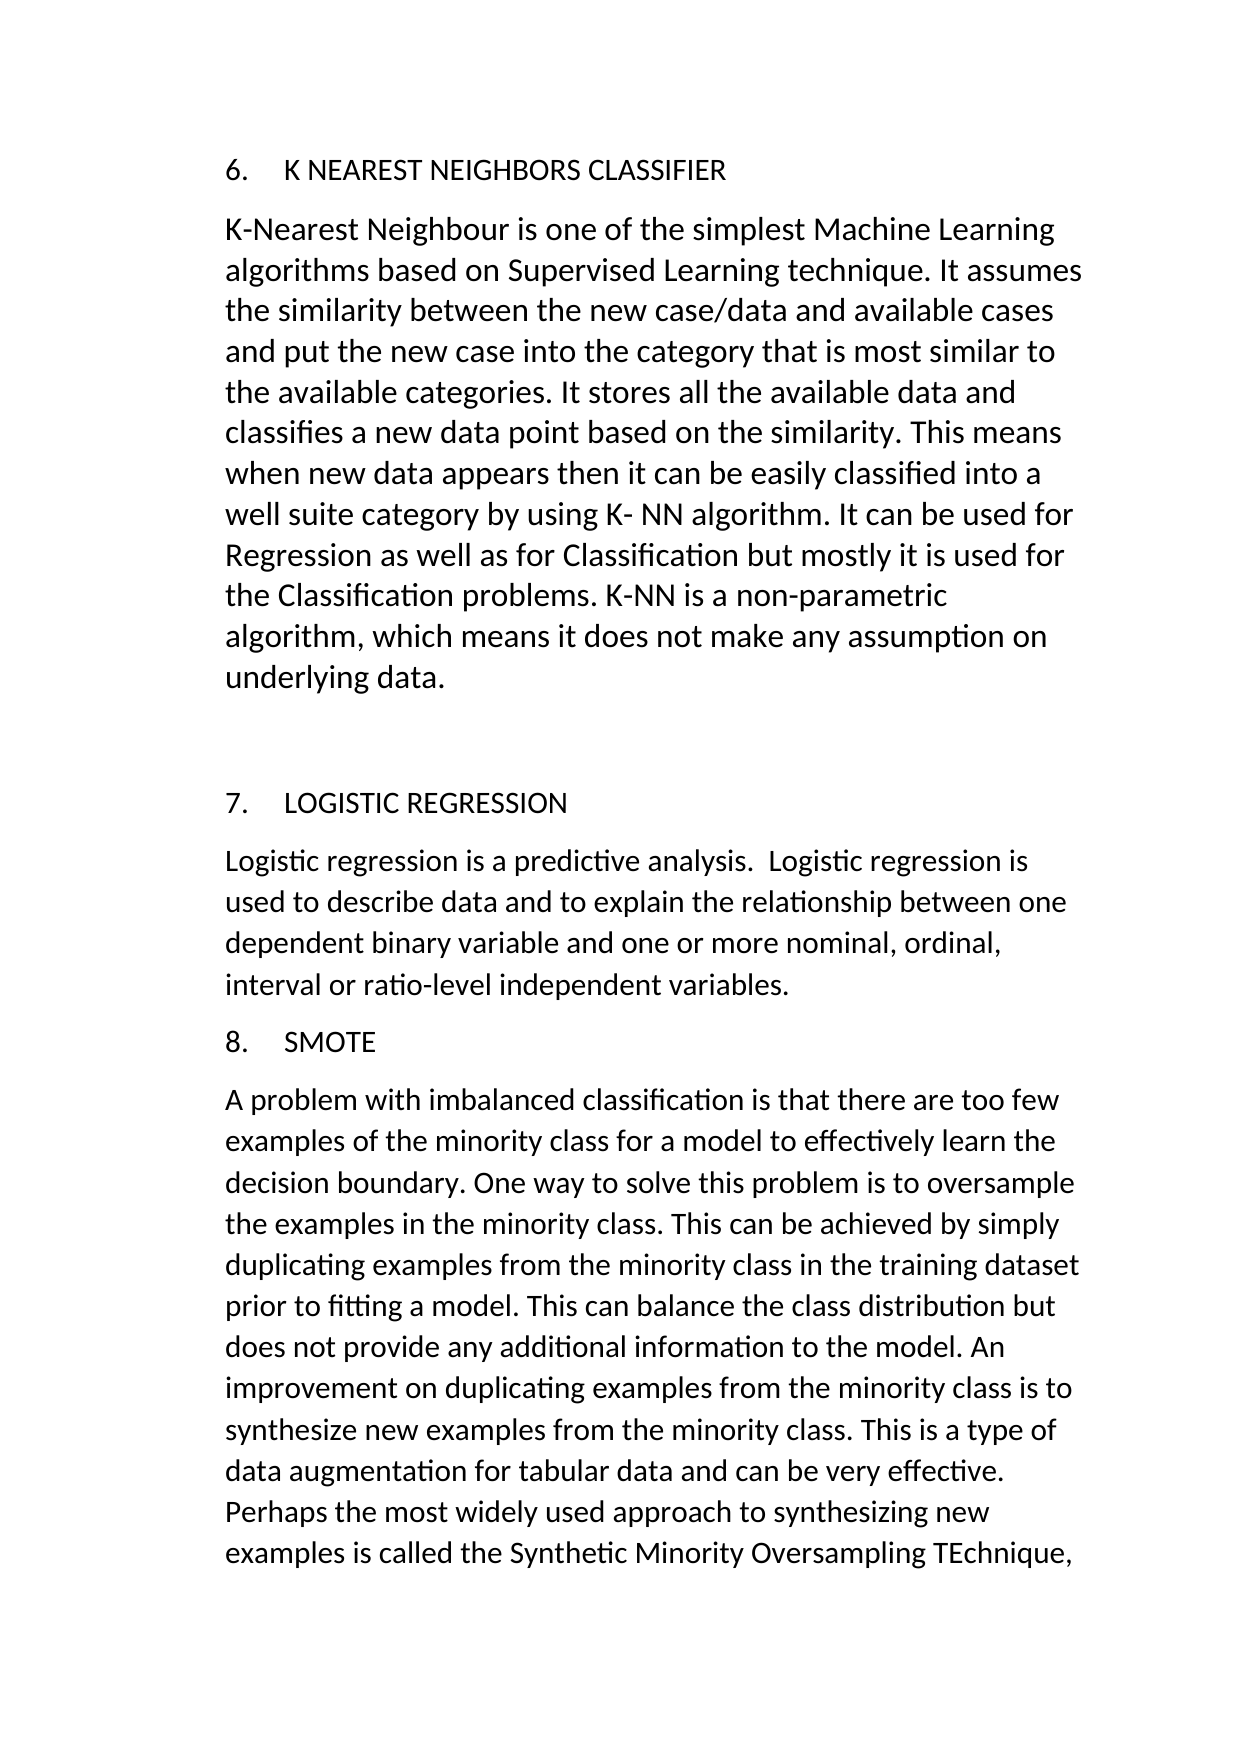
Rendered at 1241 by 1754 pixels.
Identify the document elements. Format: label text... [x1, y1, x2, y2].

text Logistic regression is a predictive analysis. Logistic regression is used to describe data and to explain the relationship between one dependent binary variable and one or more nominal, ordinal, interval or ratio-level independent variables. [225, 841, 1090, 1003]
text 8. SMOTE [225, 1023, 1090, 1061]
text 7. LOGISTIC REGRESSION [225, 783, 1090, 822]
text K-Nearest Neighbour is one of the simplest Machine Learning algorithms based on Supervised Learning technique. It assumes the similarity between the new case/data and available cases and put the new case into the category that is most similar to the available categories. It stores all the available data and classifies a new data point based on the similarity. This means when new data appears then it can be easily classified into a well suite category by using K- NN algorithm. It can be used for Regression as well as for Classification but mostly it is used for the Classification problems. K-NN is a non-parametric algorithm, which means it does not make any assumption on underlying data. [225, 208, 1090, 697]
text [225, 1080, 1090, 1571]
text 6. K NEAREST NEIGHBORS CLASSIFIER [225, 150, 1090, 188]
